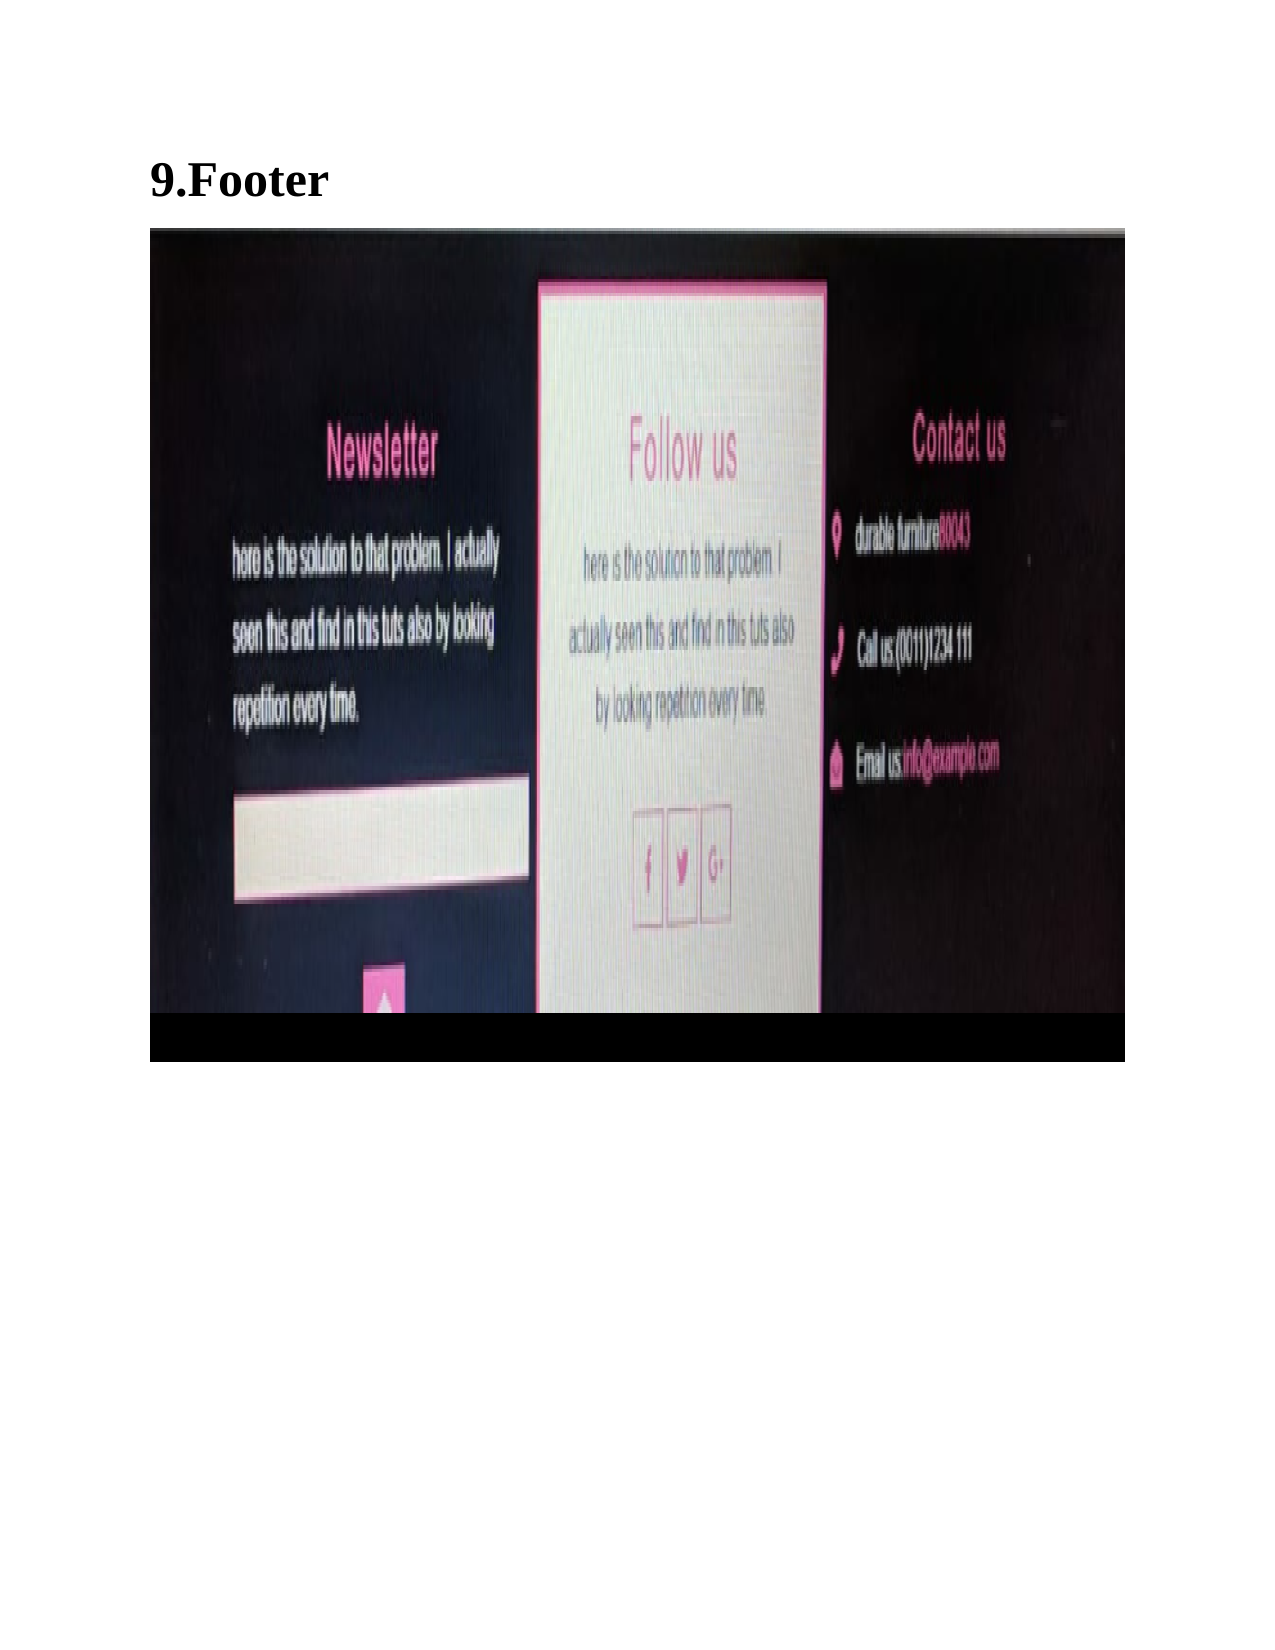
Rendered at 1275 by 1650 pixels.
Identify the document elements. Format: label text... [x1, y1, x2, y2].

picture [150, 228, 1125, 1062]
text 9.Footer [150, 150, 1125, 207]
